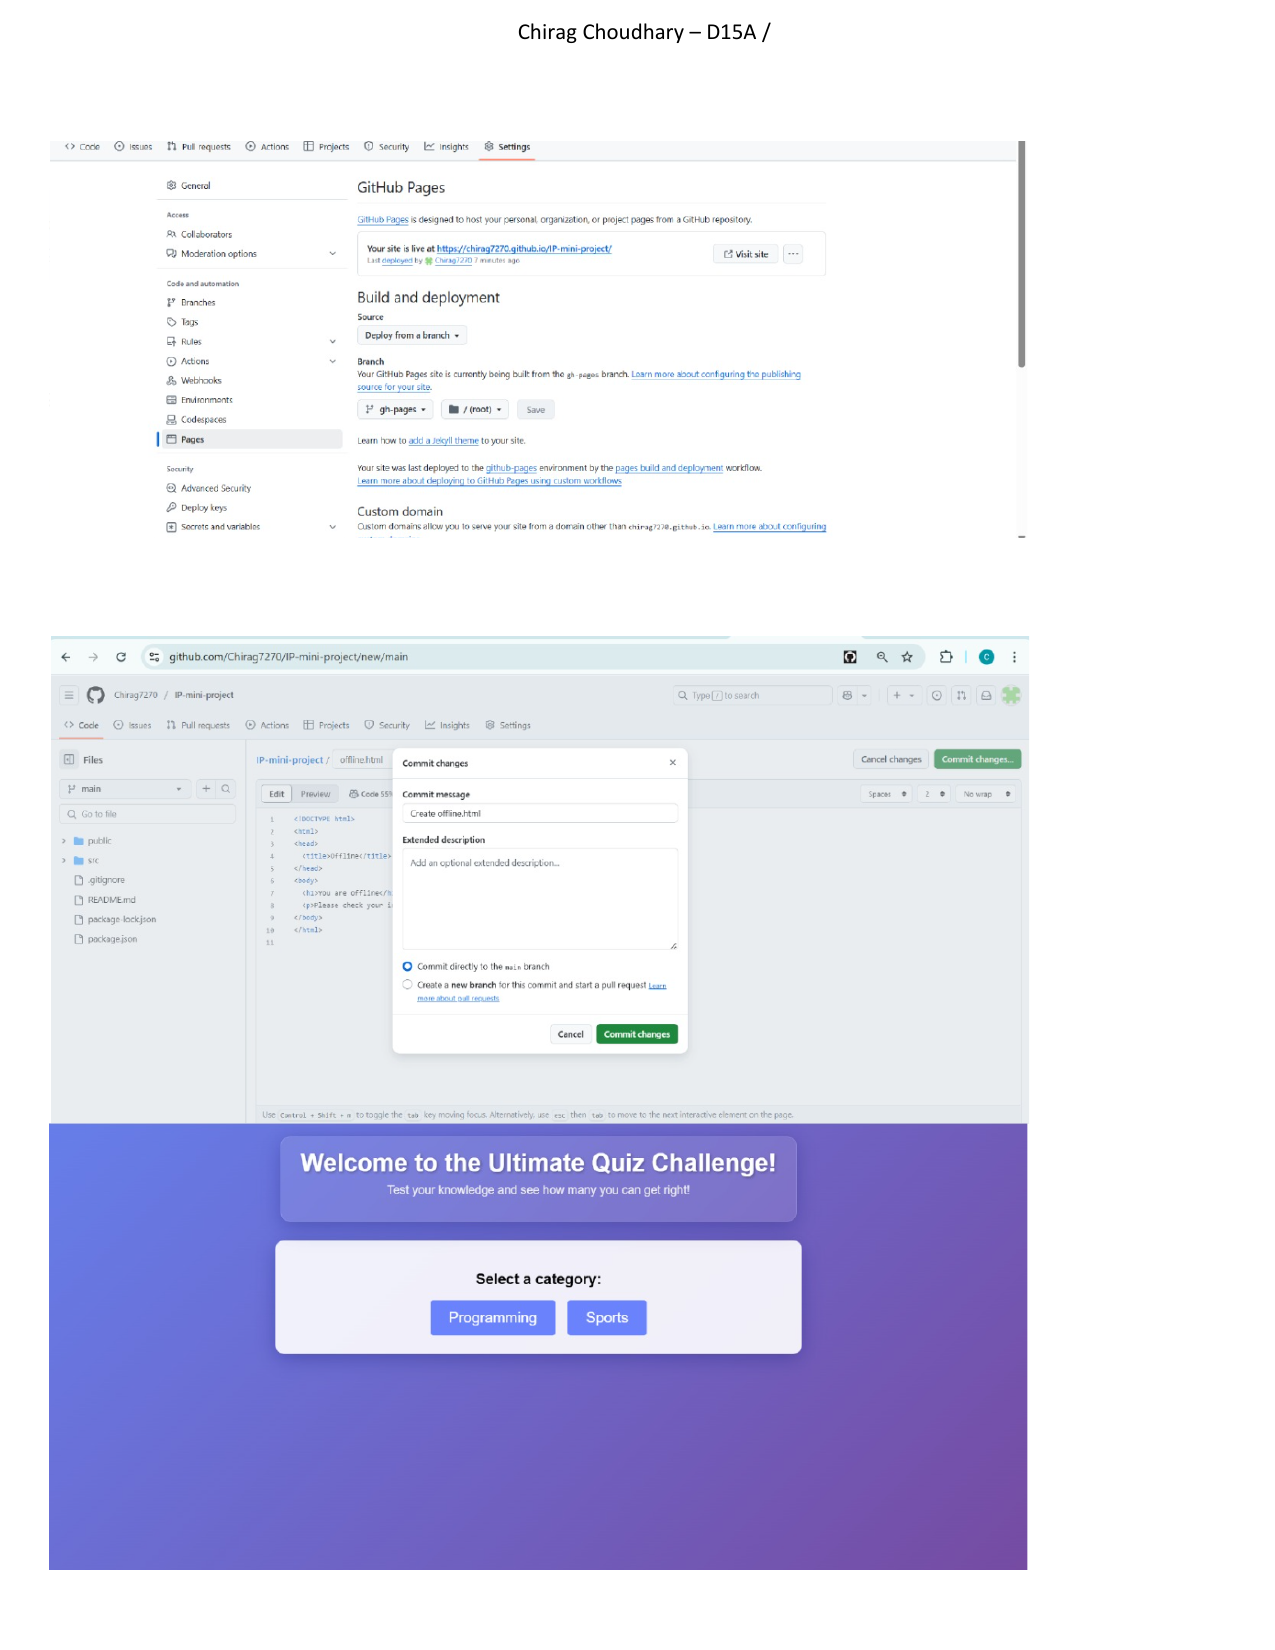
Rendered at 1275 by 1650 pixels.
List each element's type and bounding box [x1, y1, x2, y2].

picture [49, 141, 1028, 538]
picture [49, 636, 1030, 1570]
